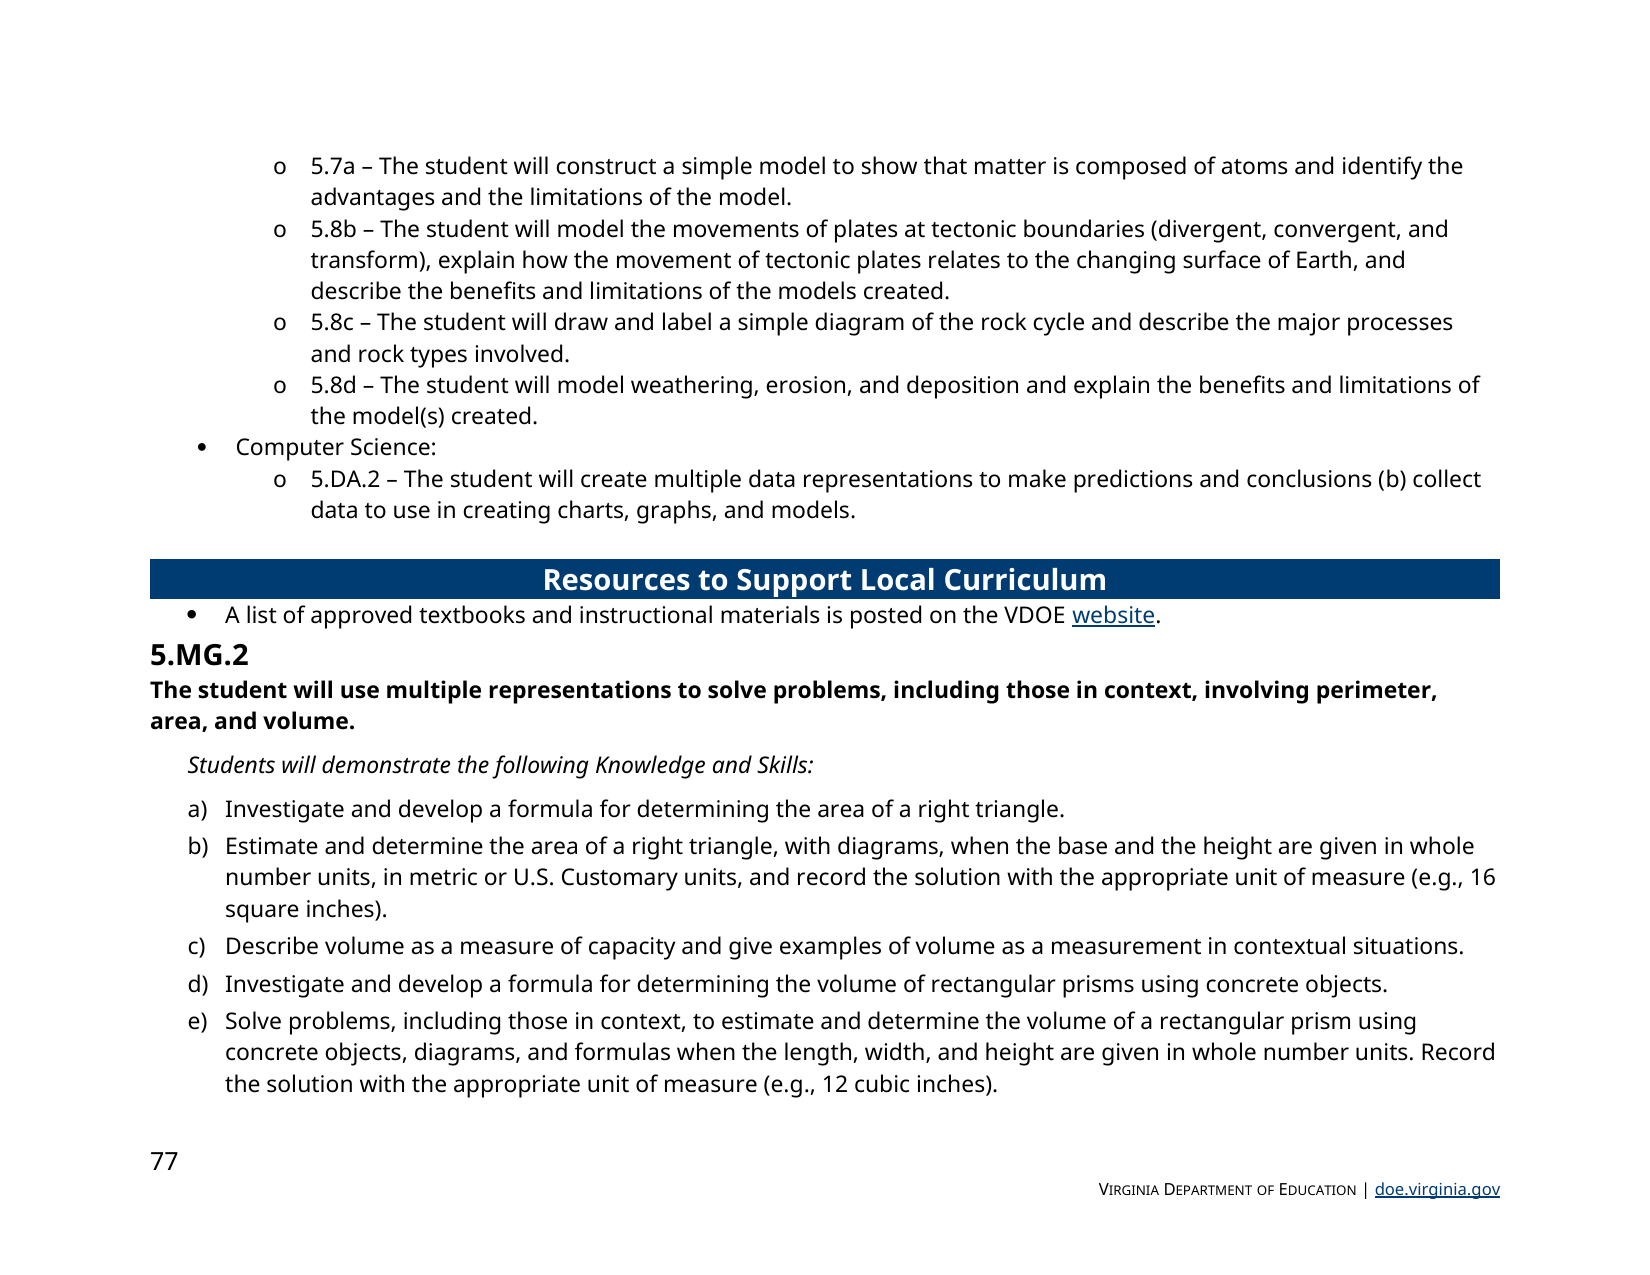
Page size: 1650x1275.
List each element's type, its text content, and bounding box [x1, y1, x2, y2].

list 5.8d – The student will model weathering, erosion, and deposition and explain the benefits and limitations of the model(s) created. [273, 369, 1500, 431]
list A list of approved textbooks and instructional materials is posted on the VDOE website. [187, 599, 1500, 630]
list 5.8b – The student will model the movements of plates at tectonic boundaries (divergent, convergent, and transform), explain how the movement of tectonic plates relates to the changing surface of Earth, and describe the benefits and limitations of the models created. [273, 212, 1500, 306]
list 5.8c – The student will draw and label a simple diagram of the rock cycle and describe the major processes and rock types involved. [273, 306, 1500, 369]
list Solve problems, including those in context, to estimate and determine the volume of a rectangular prism using concrete objects, diagrams, and formulas when the length, width, and height are given in whole number units. Record the solution with the appropriate unit of measure (e.g., 12 cubic inches). [187, 1005, 1500, 1099]
subtitle The student will use multiple representations to solve problems, including those in context, involving perimeter, area, and volume. [150, 674, 1500, 736]
list 5.7a – The student will construct a simple model to show that matter is composed of atoms and identify the advantages and the limitations of the model. [273, 150, 1500, 212]
list Investigate and develop a formula for determining the area of a right triangle. [187, 793, 1500, 824]
list Computer Science: [198, 431, 1500, 462]
list Describe volume as a measure of capacity and give examples of volume as a measurement in contextual situations. [187, 930, 1500, 961]
subtitle Resources to Support Local Curriculum [150, 559, 1500, 599]
list Investigate and develop a formula for determining the volume of rectangular prisms using concrete objects. [187, 968, 1500, 999]
list Estimate and determine the area of a right triangle, with diagrams, when the base and the height are given in whole number units, in metric or U.S. Customary units, and record the solution with the appropriate unit of measure (e.g., 16 square inches). [187, 830, 1500, 924]
subtitle 5.MG.2 [150, 634, 1500, 674]
text Students will demonstrate the following Knowledge and Skills: [150, 749, 1500, 780]
list 5.DA.2 – The student will create multiple data representations to make predictions and conclusions (b) collect data to use in creating charts, graphs, and models. [273, 462, 1500, 525]
